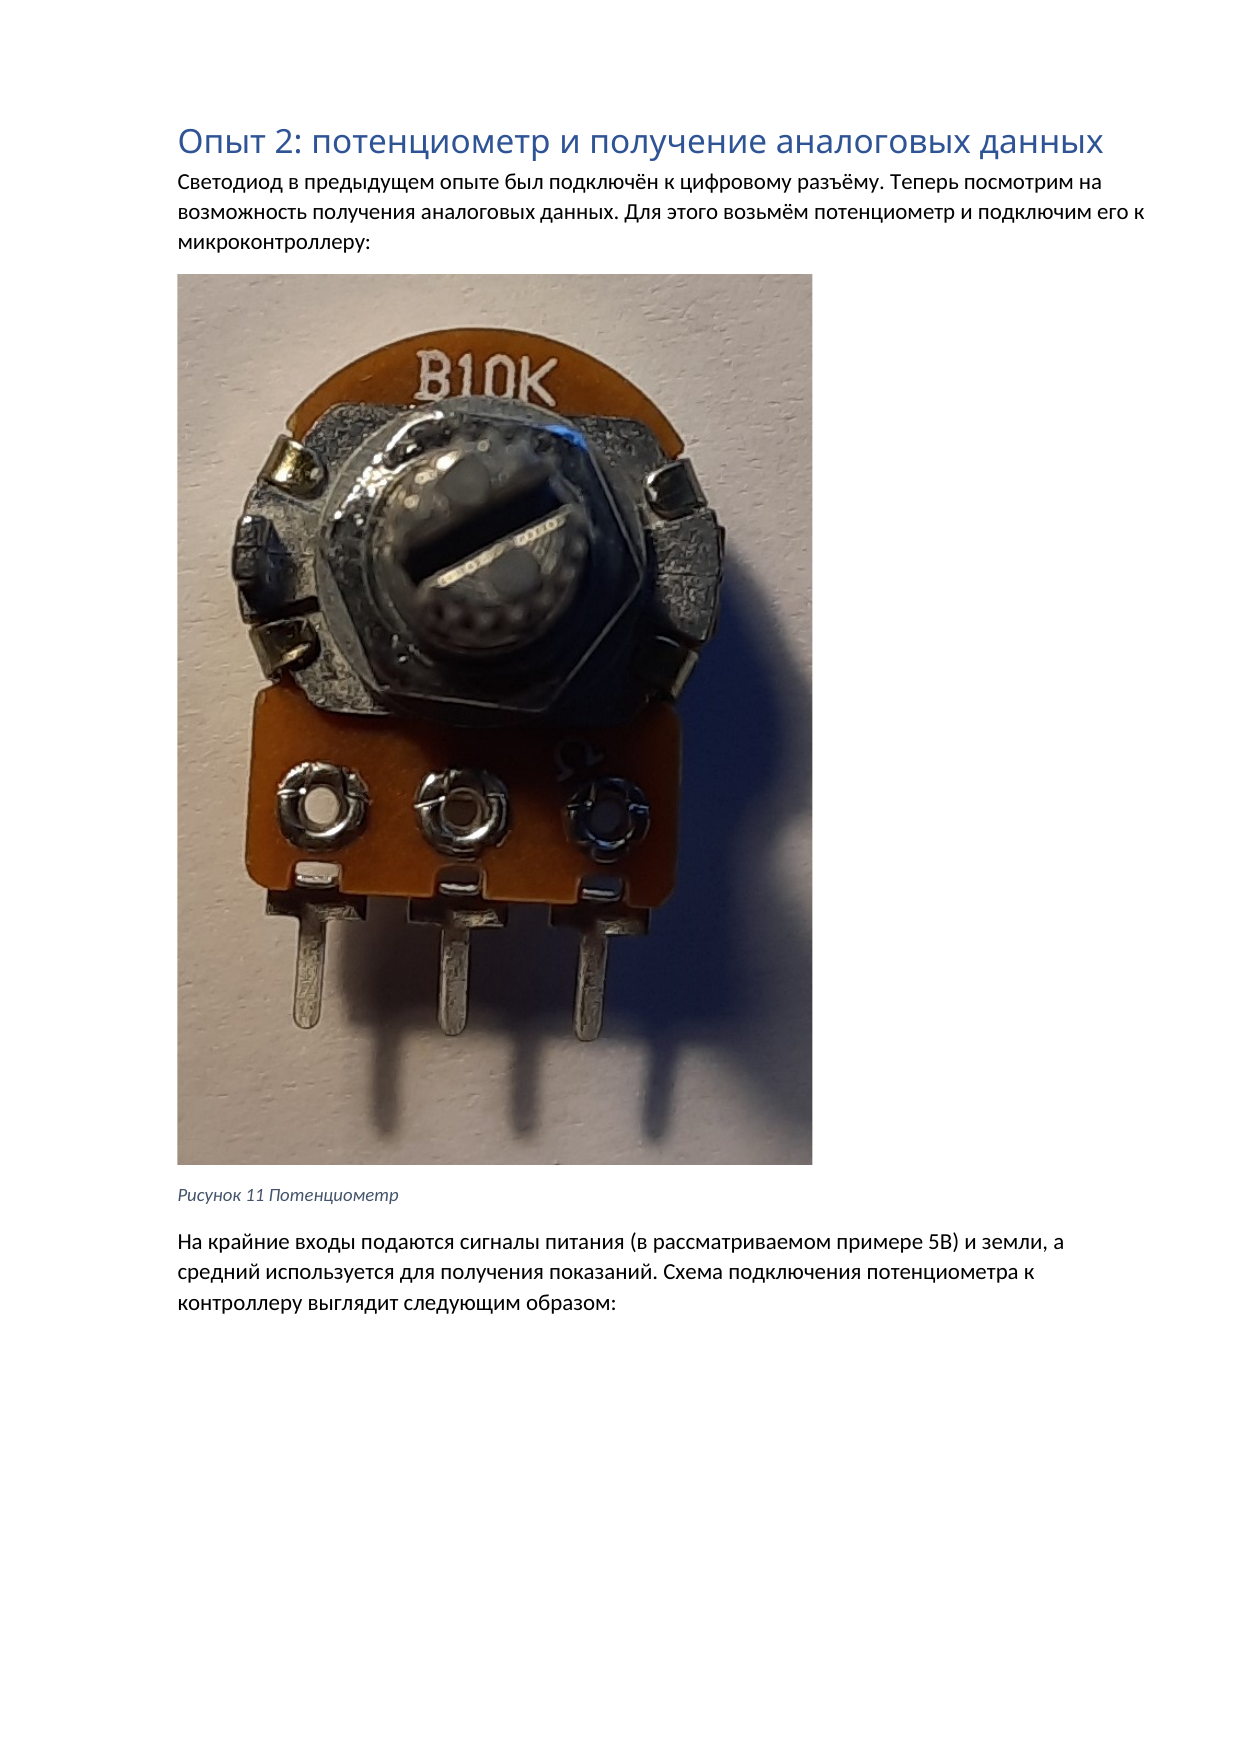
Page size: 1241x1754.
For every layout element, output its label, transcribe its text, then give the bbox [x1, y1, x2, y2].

text На крайние входы подаются сигналы питания (в рассматриваемом примере 5В) и земли, а средний используется для получения показаний. Схема подключения потенциометра к контроллеру выглядит следующим образом: [177, 1227, 1152, 1316]
text Светодиод в предыдущем опыте был подключён к цифровому разъёму. Теперь посмотрим на возможность получения аналоговых данных. Для этого возьмём потенциометр и подключим его к микроконтроллеру: [177, 167, 1152, 256]
picture [177, 274, 813, 1165]
text Рисунок 11 Потенциометр [177, 1183, 1152, 1206]
subtitle Опыт 2: потенциометр и получение аналоговых данных [177, 118, 1152, 163]
